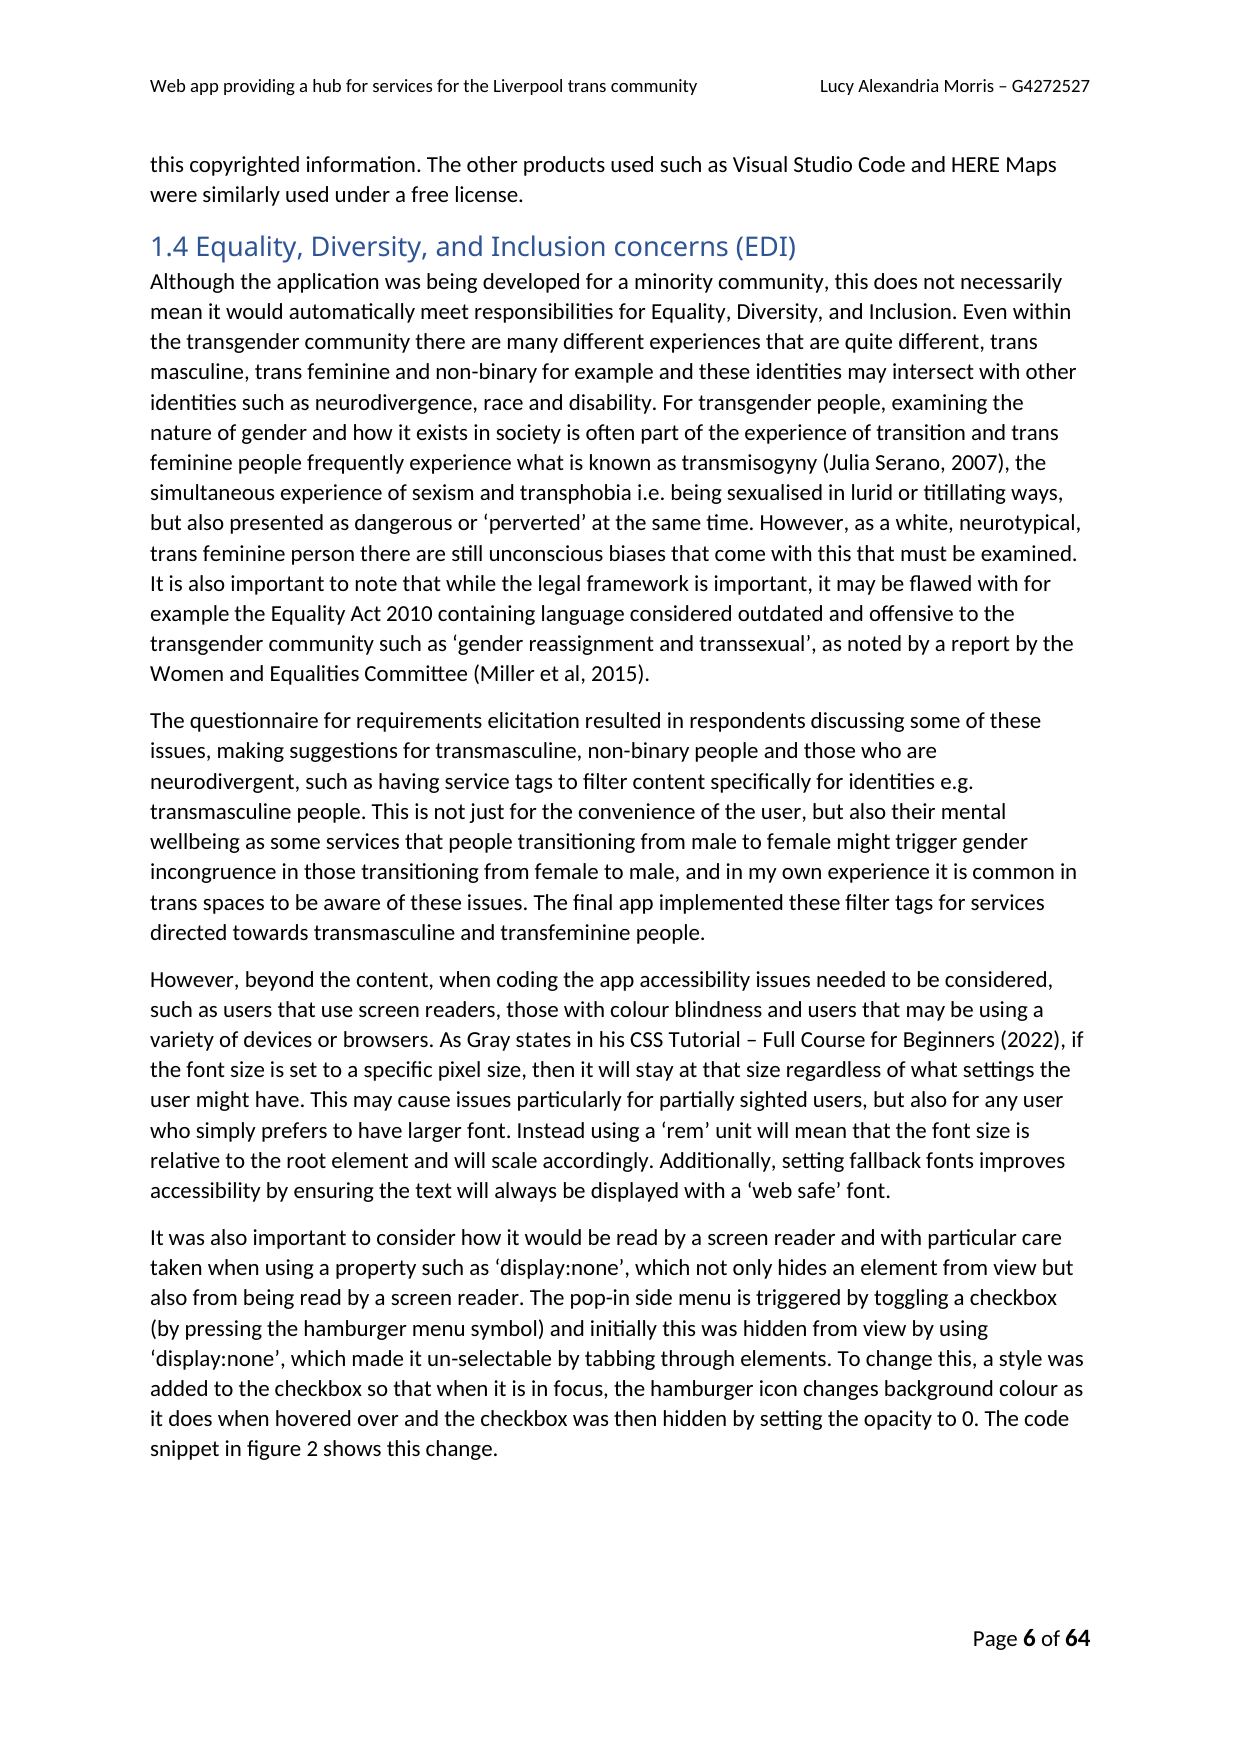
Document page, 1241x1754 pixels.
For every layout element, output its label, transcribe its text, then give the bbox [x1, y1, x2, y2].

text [150, 150, 1090, 208]
subtitle 1.4 Equality, Diversity, and Inclusion concerns (EDI) [150, 227, 1090, 264]
text However, beyond the content, when coding the app accessibility issues needed to be considered, such as users that use screen readers, those with colour blindness and users that may be using a variety of devices or browsers. As Gray states in his CSS Tutorial – Full Course for Beginners (2022), if the font size is set to a specific pixel size, then it will stay at that size regardless of what settings the user might have. This may cause issues particularly for partially sighted users, but also for any user who simply prefers to have larger font. Instead using a ‘rem’ unit will mean that the font size is relative to the root element and will scale accordingly. Additionally, setting fallback fonts improves accessibility by ensuring the text will always be displayed with a ‘web safe’ font. [150, 965, 1090, 1204]
text It was also important to consider how it would be read by a screen reader and with particular care taken when using a property such as ‘display:none’, which not only hides an element from view but also from being read by a screen reader. The pop-in side menu is triggered by toggling a checkbox (by pressing the hamburger menu symbol) and initially this was hidden from view by using ‘display:none’, which made it un-selectable by tabbing through elements. To change this, a style was added to the checkbox so that when it is in focus, the hamburger icon changes background colour as it does when hovered over and the checkbox was then hidden by setting the opacity to 0. The code snippet in figure 2 shows this change. [150, 1223, 1090, 1463]
text Although the application was being developed for a minority community, this does not necessarily mean it would automatically meet responsibilities for Equality, Diversity, and Inclusion. Even within the transgender community there are many different experiences that are quite different, trans masculine, trans feminine and non-binary for example and these identities may intersect with other identities such as neurodivergence, race and disability. For transgender people, examining the nature of gender and how it exists in society is often part of the experience of transition and trans feminine people frequently experience what is known as transmisogyny (Julia Serano, 2007), the simultaneous experience of sexism and transphobia i.e. being sexualised in lurid or titillating ways, but also presented as dangerous or ‘perverted’ at the same time. However, as a white, neurotypical, trans feminine person there are still unconscious biases that come with this that must be examined. It is also important to note that while the legal framework is important, it may be flawed with for example the Equality Act 2010 containing language considered outdated and offensive to the transgender community such as ‘gender reassignment and transsexual’, as noted by a report by the Women and Equalities Committee (Miller et al, 2015). [150, 267, 1090, 688]
text The questionnaire for requirements elicitation resulted in respondents discussing some of these issues, making suggestions for transmasculine, non-binary people and those who are neurodivergent, such as having service tags to filter content specifically for identities e.g. transmasculine people. This is not just for the convenience of the user, but also their mental wellbeing as some services that people transitioning from male to female might trigger gender incongruence in those transitioning from female to male, and in my own experience it is common in trans spaces to be aware of these issues. The final app implemented these filter tags for services directed towards transmasculine and transfeminine people. [150, 706, 1090, 946]
